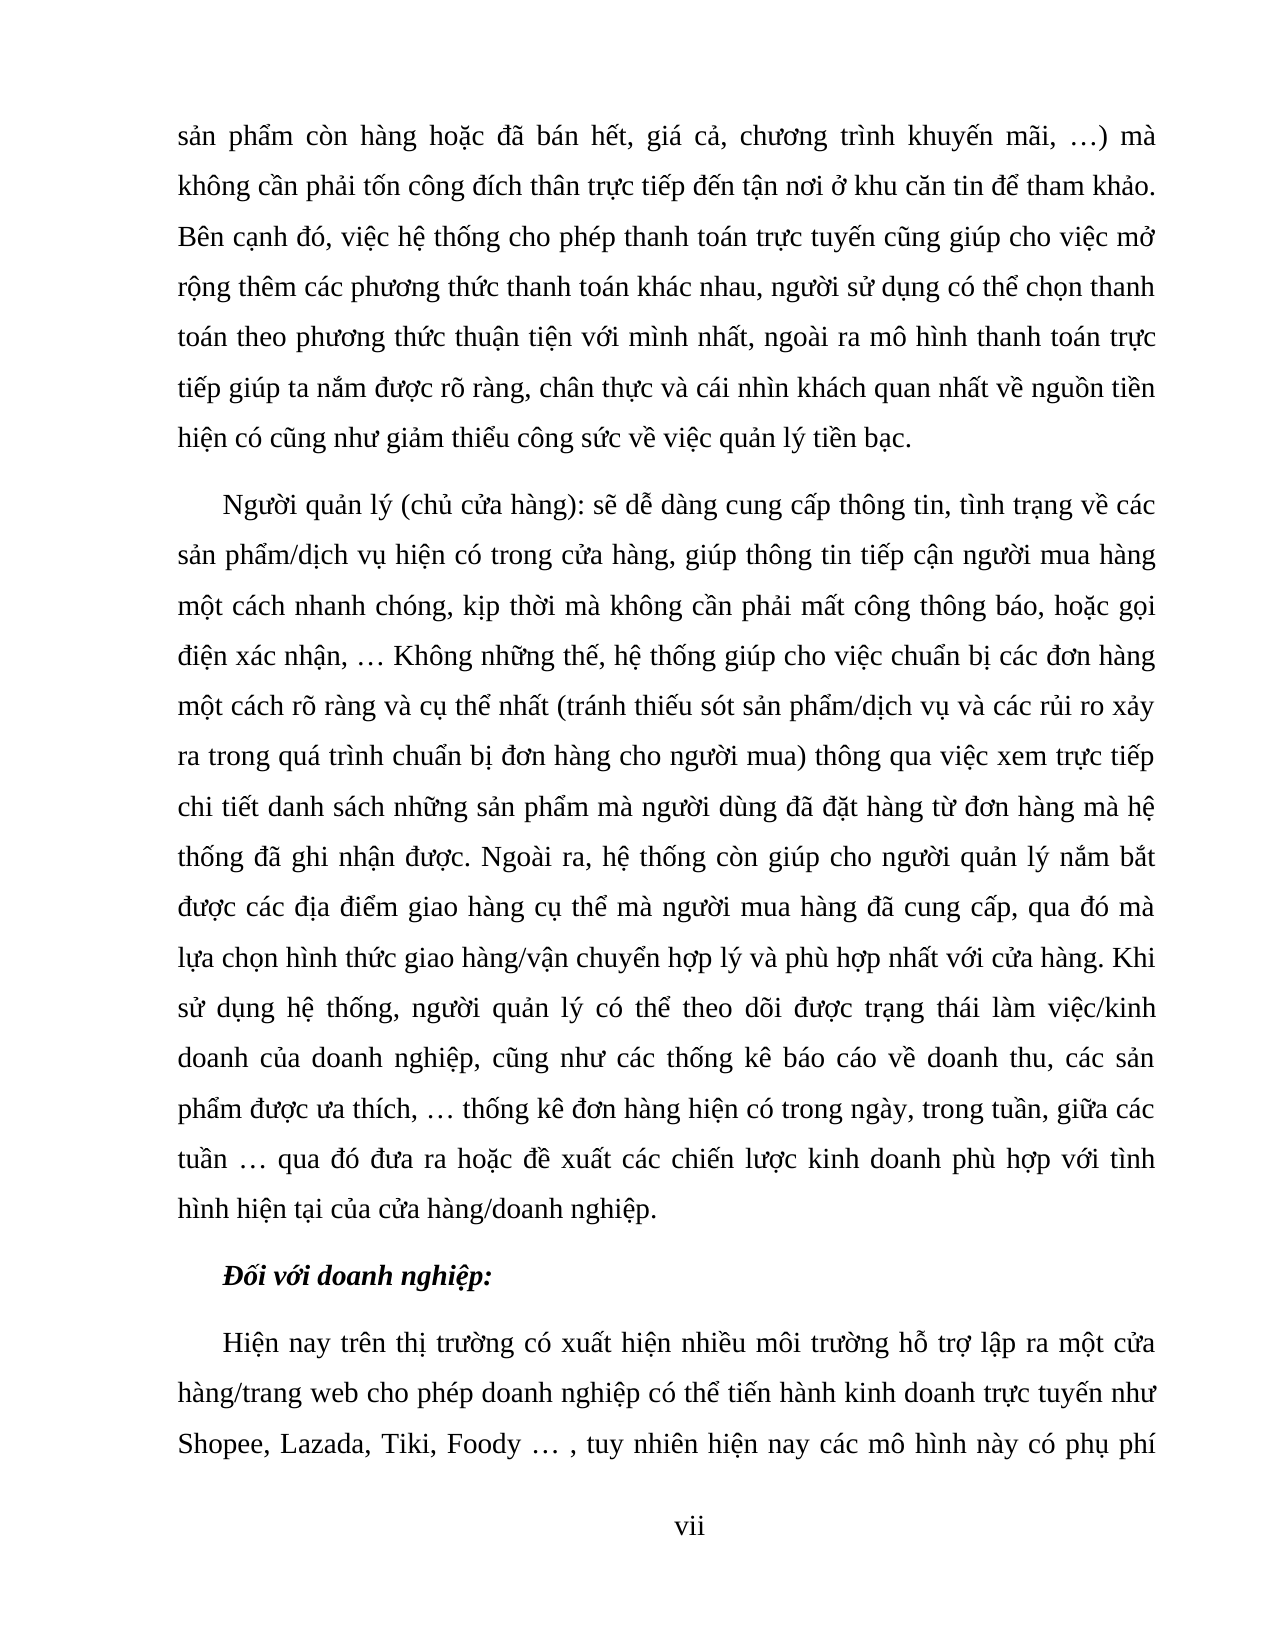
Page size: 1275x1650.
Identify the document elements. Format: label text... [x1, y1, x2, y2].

text Người quản lý (chủ cửa hàng): sẽ dễ dàng cung cấp thông tin, tình trạng về các sản phẩm/dịch vụ hiện có trong cửa hàng, giúp thông tin tiếp cận người mua hàng một cách nhanh chóng, kịp thời mà không cần phải mất công thông báo, hoặc gọi điện xác nhận, … Không những thế, hệ thống giúp cho việc chuẩn bị các đơn hàng một cách rõ ràng và cụ thể nhất (tránh thiếu sót sản phẩm/dịch vụ và các rủi ro xảy ra trong quá trình chuẩn bị đơn hàng cho người mua) thông qua việc xem trực tiếp chi tiết danh sách những sản phẩm mà người dùng đã đặt hàng từ đơn hàng mà hệ thống đã ghi nhận được. Ngoài ra, hệ thống còn giúp cho người quản lý nắm bắt được các địa điểm giao hàng cụ thể mà người mua hàng đã cung cấp, qua đó mà lựa chọn hình thức giao hàng/vận chuyển hợp lý và phù hợp nhất với cửa hàng. Khi sử dụng hệ thống, người quản lý có thể theo dõi được trạng thái làm việc/kinh doanh của doanh nghiệp, cũng như các thống kê báo cáo về doanh thu, các sản phẩm được ưa thích, … thống kê đơn hàng hiện có trong ngày, trong tuần, giữa các tuần … qua đó đưa ra hoặc đề xuất các chiến lược kinh doanh phù hợp với tình hình hiện tại của cửa hàng/doanh nghiệp. [177, 487, 1157, 1225]
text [177, 118, 1157, 453]
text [177, 1325, 1157, 1459]
text Đối với doanh nghiệp: [177, 1258, 1157, 1292]
